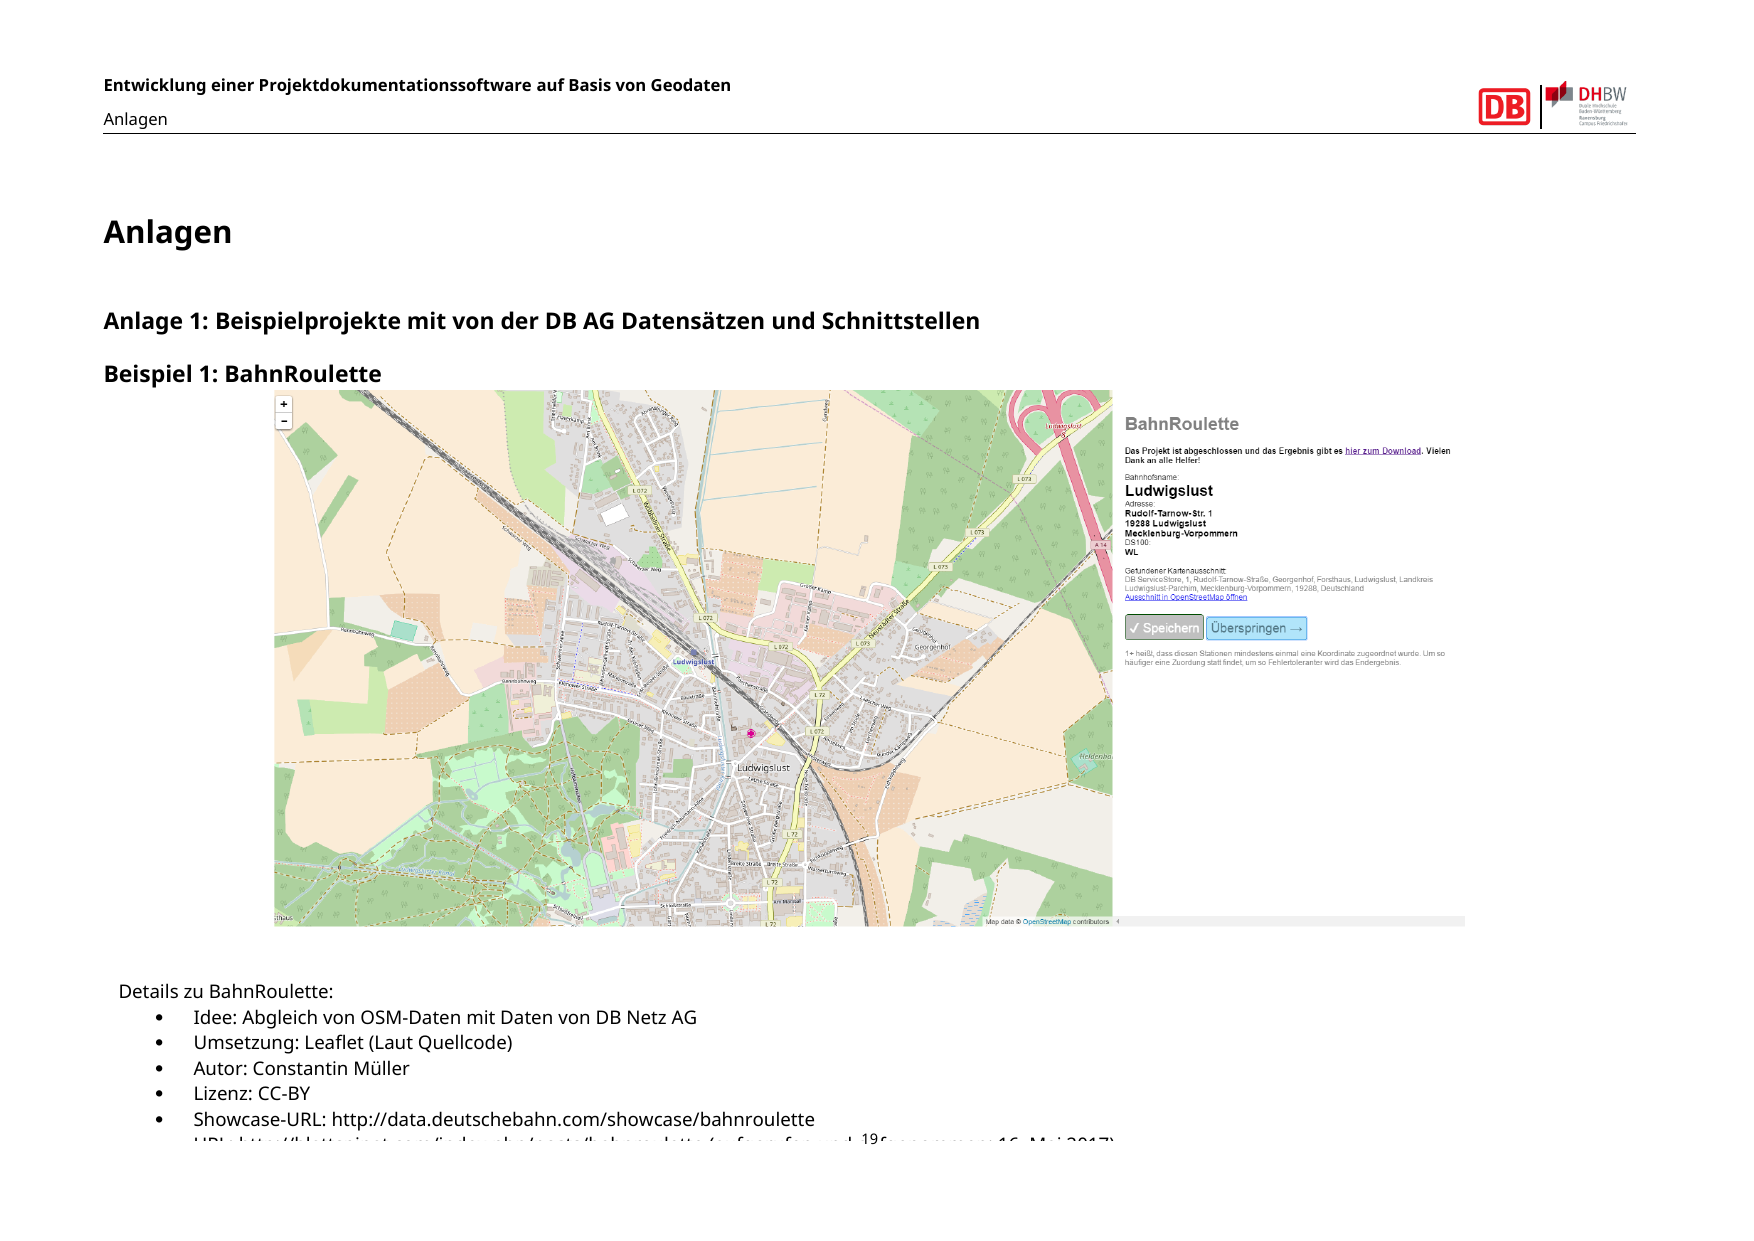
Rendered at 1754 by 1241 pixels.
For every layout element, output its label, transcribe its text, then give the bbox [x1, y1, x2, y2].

subtitle Anlagen [103, 210, 1636, 252]
text Beispiel 1: BahnRoulette [103, 358, 1636, 389]
picture [274, 385, 1465, 932]
subtitle Anlage 1: Beispielprojekte mit von der DB AG Datensätzen und Schnittstellen [103, 305, 1636, 336]
picture [1545, 81, 1628, 126]
picture [1478, 88, 1531, 126]
